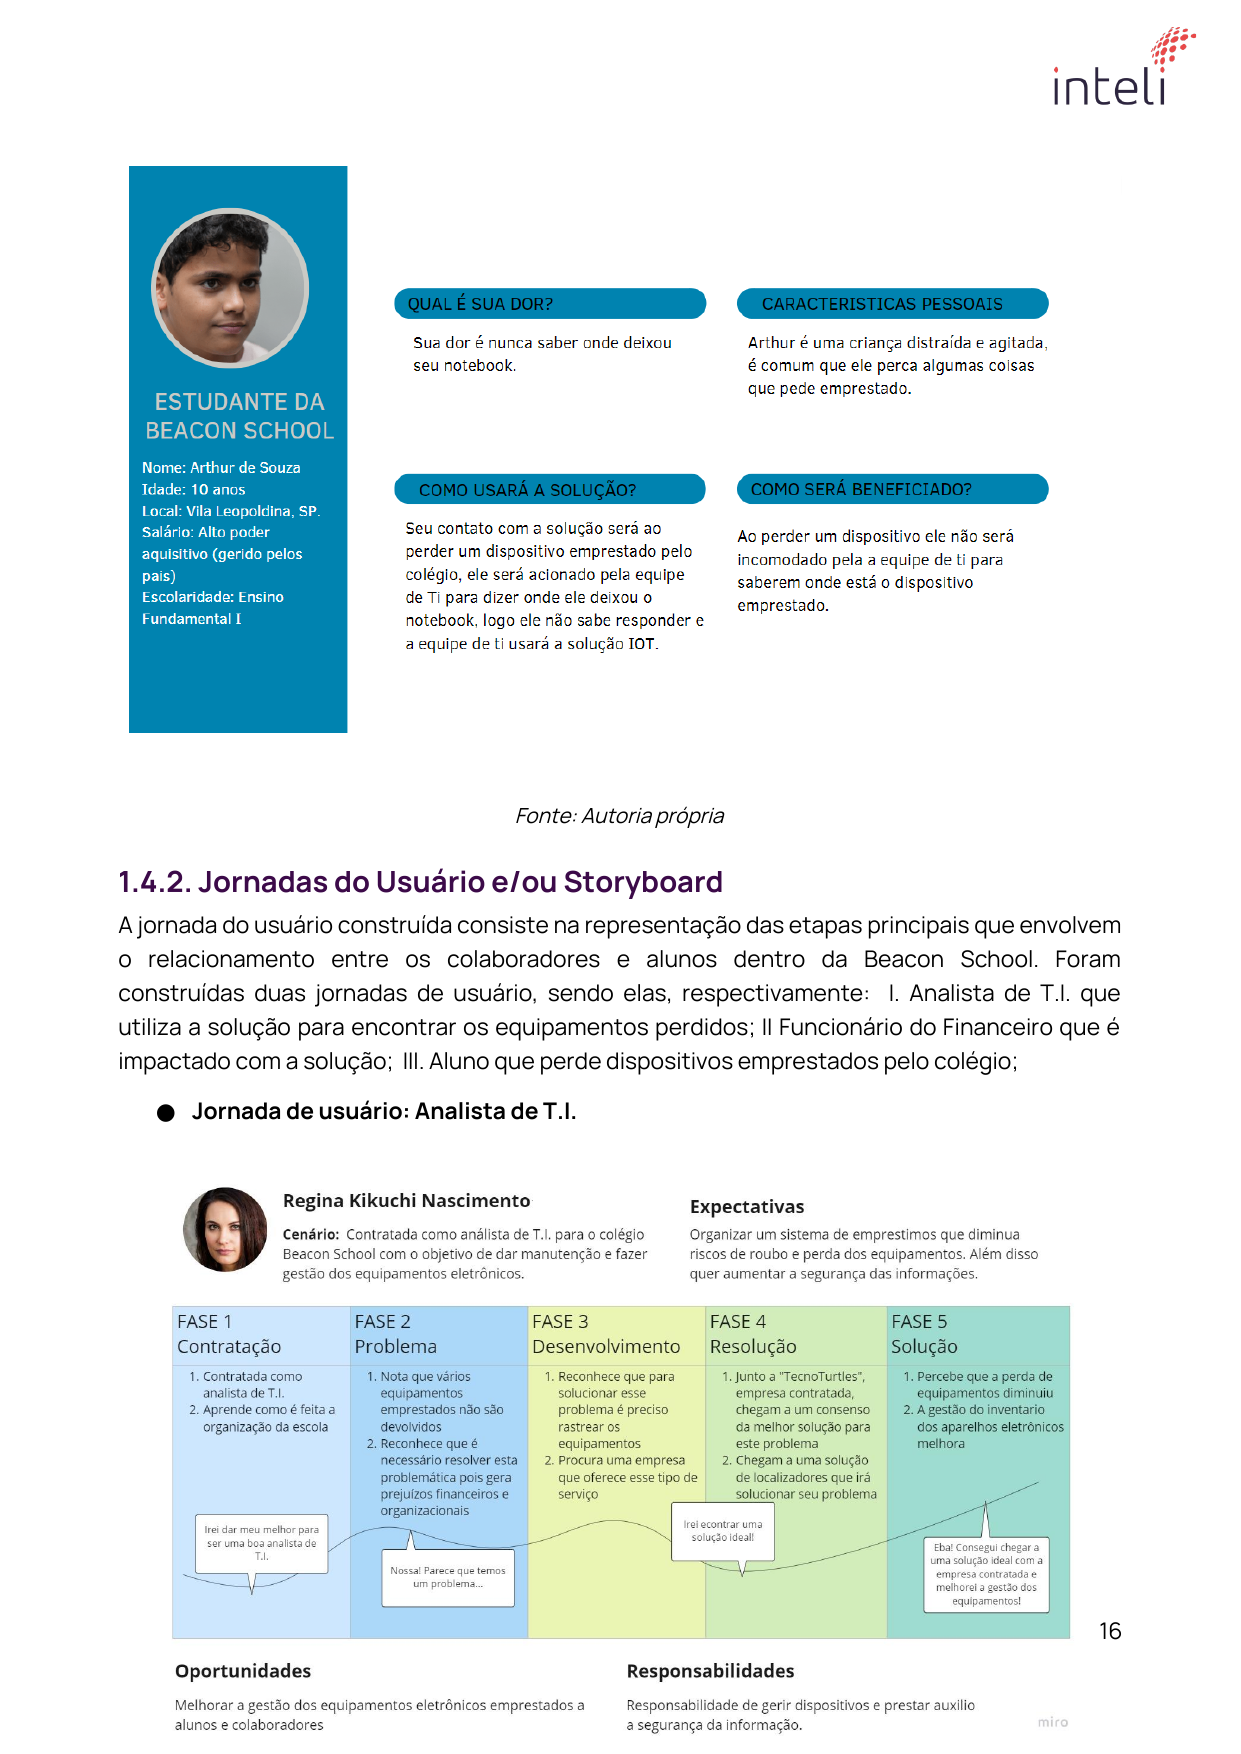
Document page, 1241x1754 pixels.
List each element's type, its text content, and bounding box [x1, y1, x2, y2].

picture [170, 395, 179, 403]
picture [231, 423, 235, 438]
picture [262, 394, 273, 409]
picture [223, 423, 230, 437]
picture [252, 394, 257, 409]
picture [245, 425, 253, 431]
list Jornada de usuário: Analista de T.I. [156, 1095, 1122, 1126]
text A jornada do usuário construída consiste na representação das etapas principais que envolvem o relacionamento entre os colaboradores e alunos dentro da Beacon School. Foram construídas duas jornadas de usuário, sendo elas, respectivamente: I. Analista de T.I. que utiliza a solução para encontrar os equipamentos perdidos; II Funcionário do Financeiro que é impactado com a solução; III. Aluno que perde dispositivos emprestados pelo colégio; [118, 909, 1122, 1076]
picture [231, 394, 242, 409]
picture [246, 394, 251, 409]
picture [276, 394, 286, 409]
picture [152, 1161, 1088, 1748]
picture [162, 423, 172, 438]
subtitle 1.4.2. Jornadas do Usuário e/ou Storyboard [118, 861, 1122, 901]
picture [184, 394, 196, 409]
picture [1054, 27, 1197, 105]
picture [348, 166, 1122, 733]
picture [157, 394, 166, 409]
picture [152, 208, 308, 368]
picture [199, 394, 211, 409]
picture [325, 423, 333, 438]
text Fonte: Autoria própria [118, 801, 1122, 829]
picture [296, 394, 304, 409]
picture [313, 394, 323, 409]
picture [148, 423, 158, 438]
picture [175, 423, 185, 438]
picture [276, 423, 287, 438]
picture [216, 394, 223, 409]
